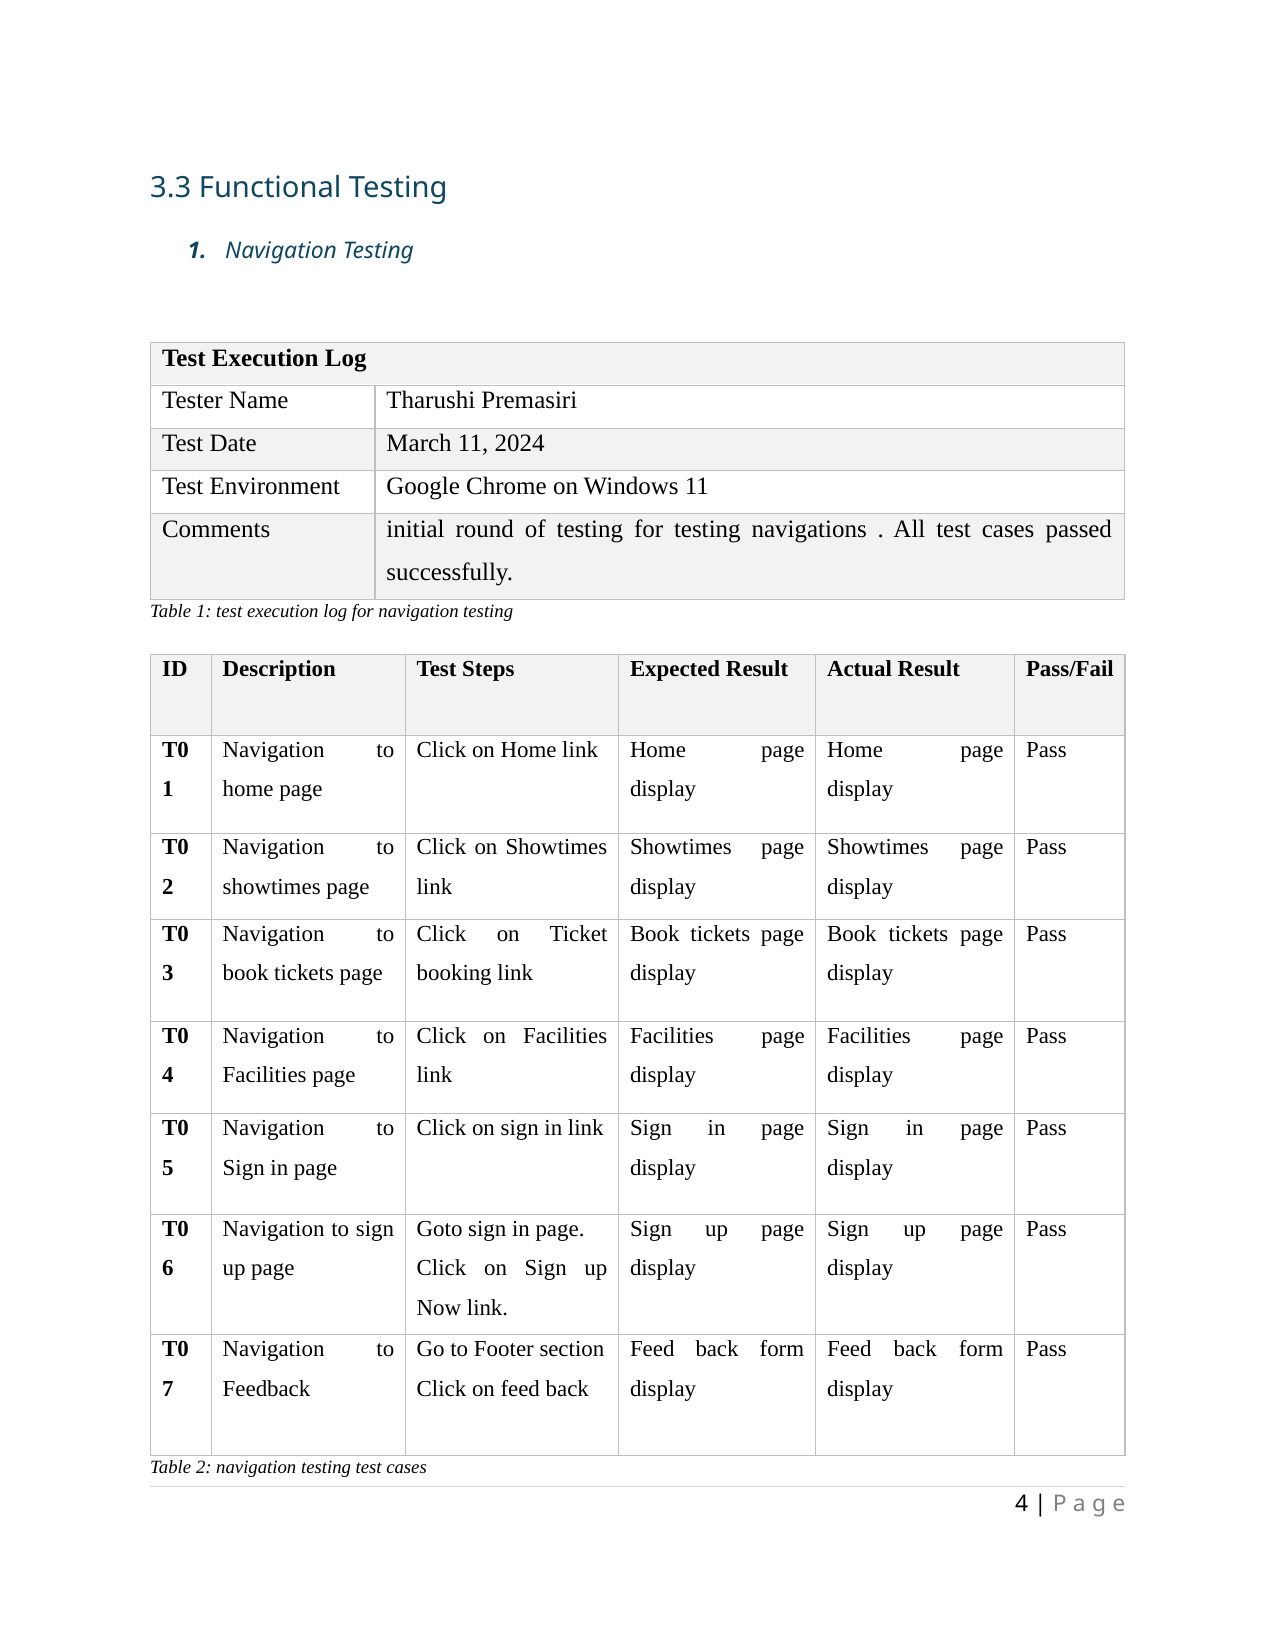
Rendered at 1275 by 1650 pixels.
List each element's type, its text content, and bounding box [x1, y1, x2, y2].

table_cell Sign up page display [816, 1215, 1014, 1334]
table_cell Navigation to Facilities page [212, 1022, 405, 1113]
table_cell Showtimes page display [816, 834, 1014, 918]
table_cell Pass [1015, 920, 1124, 1021]
text Table 2: navigation testing test cases [150, 1456, 1125, 1478]
table_header Test Execution Log [151, 343, 1124, 384]
subtitle 3.3 Functional Testing [150, 167, 1125, 206]
table_cell T05 [151, 1114, 211, 1213]
table_cell Click on Home link [406, 736, 618, 832]
table_cell Tharushi Premasiri [376, 386, 1124, 427]
table_cell Click on Showtimes link [406, 834, 618, 918]
table_cell Feed back form display [619, 1335, 815, 1455]
table_cell T07 [151, 1335, 211, 1455]
table_cell Go to Footer section Click on feed back [406, 1335, 618, 1455]
table_cell Click on Ticket booking link [406, 920, 618, 1021]
table_cell Navigation to book tickets page [212, 920, 405, 1021]
table_cell Book tickets page display [816, 920, 1014, 1021]
table_cell Click on Facilities link [406, 1022, 618, 1113]
table_cell Home page display [619, 736, 815, 832]
table_cell Google Chrome on Windows 11 [376, 471, 1124, 513]
table_cell Showtimes page display [619, 834, 815, 918]
table_header Pass/Fail [1015, 655, 1124, 735]
table_cell Sign in page display [816, 1114, 1014, 1213]
table_cell Feed back form display [816, 1335, 1014, 1455]
table_header Test Steps [406, 655, 618, 735]
table_cell Pass [1015, 1335, 1124, 1455]
table_cell Navigation to sign up page [212, 1215, 405, 1334]
text Table 1: test execution log for navigation testing [150, 600, 1125, 622]
table_cell Navigation to showtimes page [212, 834, 405, 918]
table_cell Pass [1015, 1215, 1124, 1334]
table_cell T01 [151, 736, 211, 832]
table_cell Navigation to home page [212, 736, 405, 832]
table_header Actual Result [816, 655, 1014, 735]
table_header Expected Result [619, 655, 815, 735]
table_cell Navigation to Sign in page [212, 1114, 405, 1213]
table_cell Click on sign in link [406, 1114, 618, 1213]
table_cell Goto sign in page. Click on Sign up Now link. [406, 1215, 618, 1334]
table_cell Home page display [816, 736, 1014, 832]
table_cell Facilities page display [816, 1022, 1014, 1113]
table_cell T04 [151, 1022, 211, 1113]
table_cell Navigation to Feedback [212, 1335, 405, 1455]
table_cell March 11, 2024 [376, 429, 1124, 470]
table_cell Pass [1015, 1022, 1124, 1113]
table_cell Tester Name [151, 386, 374, 427]
table_cell Facilities page display [619, 1022, 815, 1113]
table_cell Book tickets page display [619, 920, 815, 1021]
subtitle Navigation Testing [187, 234, 1125, 266]
table_header ID [151, 655, 211, 735]
table_cell Test Date [151, 429, 374, 470]
table_cell T03 [151, 920, 211, 1021]
table_cell T02 [151, 834, 211, 918]
table_cell Pass [1015, 834, 1124, 918]
table_cell Comments [151, 514, 374, 599]
table_cell T06 [151, 1215, 211, 1334]
table_cell Sign up page display [619, 1215, 815, 1334]
table_cell Pass [1015, 1114, 1124, 1213]
table_cell Sign in page display [619, 1114, 815, 1213]
table_cell initial round of testing for testing navigations . All test cases passed successfully. [376, 514, 1124, 599]
table_header Description [212, 655, 405, 735]
table_cell Test Environment [151, 471, 374, 513]
table_cell Pass [1015, 736, 1124, 832]
